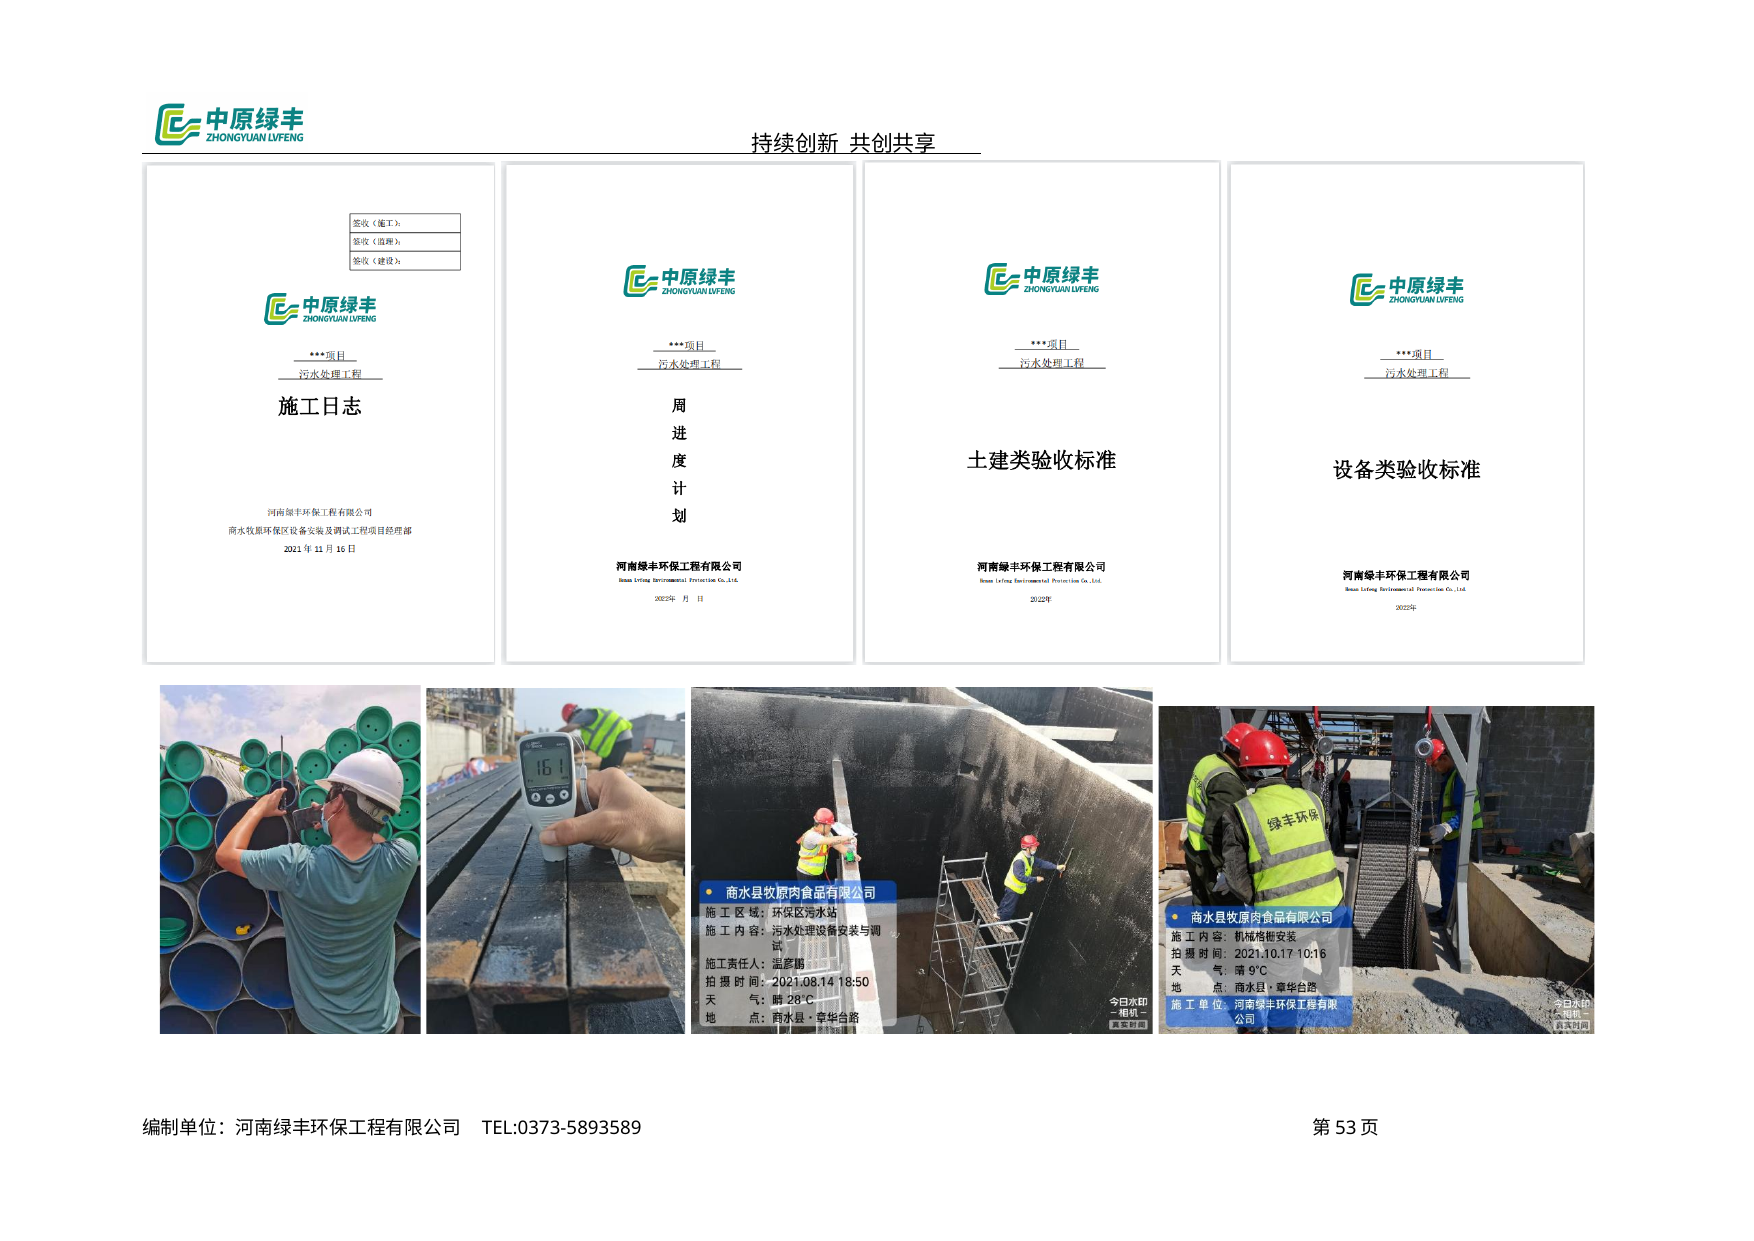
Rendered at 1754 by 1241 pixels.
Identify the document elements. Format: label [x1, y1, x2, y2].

picture [426, 688, 686, 1034]
picture [146, 92, 308, 152]
picture [691, 687, 1153, 1034]
picture [501, 161, 857, 665]
picture [1158, 706, 1595, 1034]
picture [141, 162, 496, 665]
picture [1227, 161, 1585, 665]
picture [862, 160, 1222, 665]
picture [159, 685, 421, 1034]
